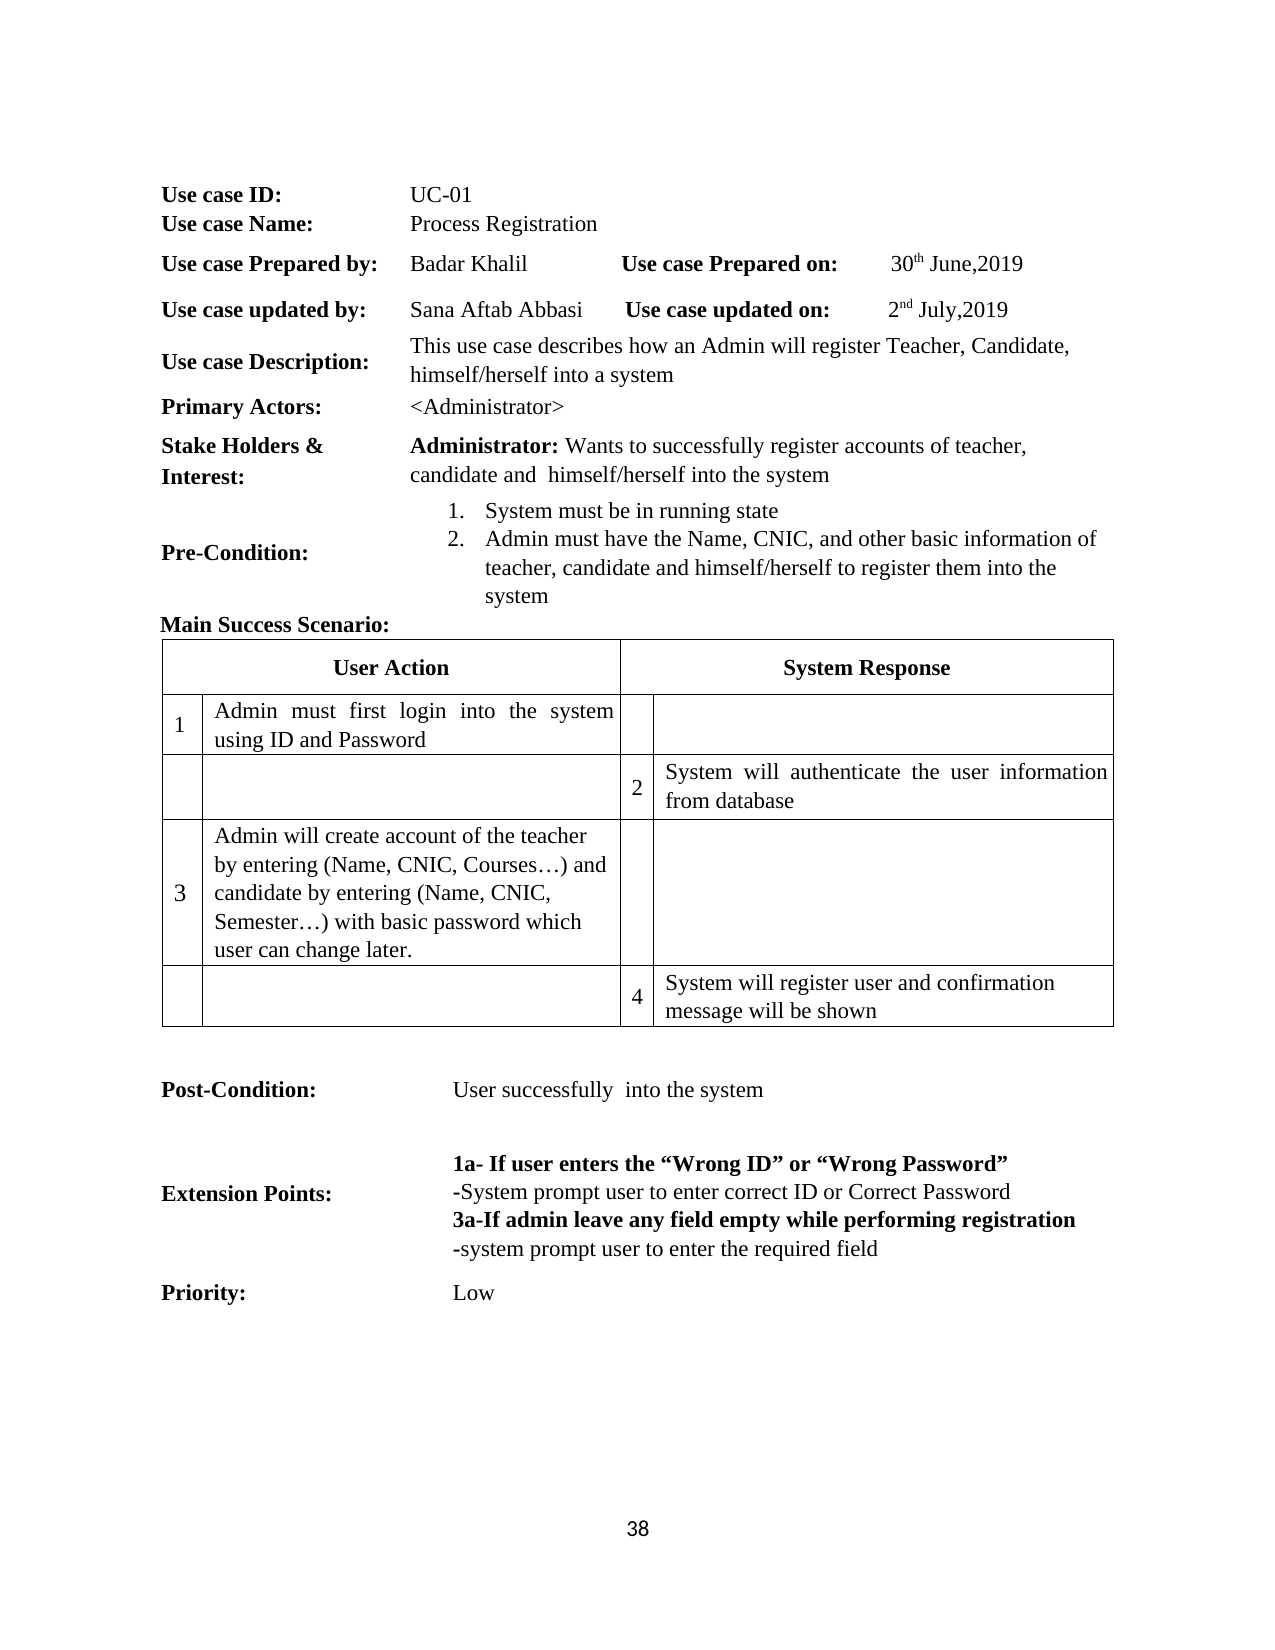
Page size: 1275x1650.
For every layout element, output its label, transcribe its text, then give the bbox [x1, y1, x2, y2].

table_cell [654, 820, 1113, 965]
table_cell Primary Actors: [161, 393, 410, 432]
table_cell 4 [621, 966, 653, 1026]
table_cell [203, 966, 620, 1026]
table_header System Response [654, 640, 1113, 693]
table_header [621, 640, 654, 693]
table_cell Process Registration [410, 210, 1116, 251]
table_cell System will register user and confirmation message will be shown [654, 966, 1113, 1026]
table_cell <Administrator> [410, 393, 1116, 432]
table_cell [203, 755, 620, 819]
table_cell 1 [163, 695, 202, 754]
table_cell Sana Aftab Abbasi Use case updated on: 2nd July,2019 [410, 296, 1116, 332]
table_cell [163, 966, 202, 1026]
table_cell Use case Description: [161, 333, 410, 393]
table_cell 2 [621, 755, 653, 819]
table_cell Priority: [161, 1264, 453, 1322]
table_cell 1a- If user enters the “Wrong ID” or “Wrong Password” -System prompt user to enter correct ID or Correct Password 3a-If admin leave any field empty while performing registration -system prompt user to enter the required field [453, 1124, 1082, 1264]
table_cell [654, 695, 1113, 754]
table_cell [621, 695, 653, 754]
table_cell Use case Name: [161, 210, 410, 251]
text Main Success Scenario: [160, 611, 1131, 637]
table_header [163, 640, 203, 693]
table_cell 3 [163, 820, 202, 965]
table_cell Pre-Condition: [161, 497, 410, 611]
table_cell Extension Points: [161, 1124, 453, 1264]
table_cell This use case describes how an Admin will register Teacher, Candidate, himself/herself into a system [410, 333, 1116, 393]
table_cell System will authenticate the user information from database [654, 755, 1113, 819]
table_cell Admin must first login into the system using ID and Password [203, 695, 620, 754]
table_cell Low [453, 1264, 1082, 1322]
table_header UC-01 [410, 181, 1116, 210]
table_cell Use case updated by: [161, 296, 410, 332]
table_cell [163, 755, 202, 819]
table_cell Stake Holders & Interest: [161, 433, 410, 497]
table_header Use case ID: [161, 181, 410, 210]
table_cell Badar Khalil Use case Prepared on: 30th June,2019 [410, 251, 1116, 296]
table_cell Use case Prepared by: [161, 251, 410, 296]
table_header Post-Condition: [161, 1075, 453, 1124]
table_cell [621, 820, 653, 965]
table_header User successfully into the system [453, 1075, 1082, 1124]
table_header User Action [203, 640, 620, 693]
table_cell System must be in running state Admin must have the Name, CNIC, and other basic information of teacher, candidate and himself/herself to register them into the system [410, 497, 1116, 611]
table_cell Admin will create account of the teacher by entering (Name, CNIC, Courses…) and candidate by entering (Name, CNIC, Semester…) with basic password which user can change later. [203, 820, 620, 965]
table_cell Administrator: Wants to successfully register accounts of teacher, candidate and himself/herself into the system [410, 433, 1116, 497]
